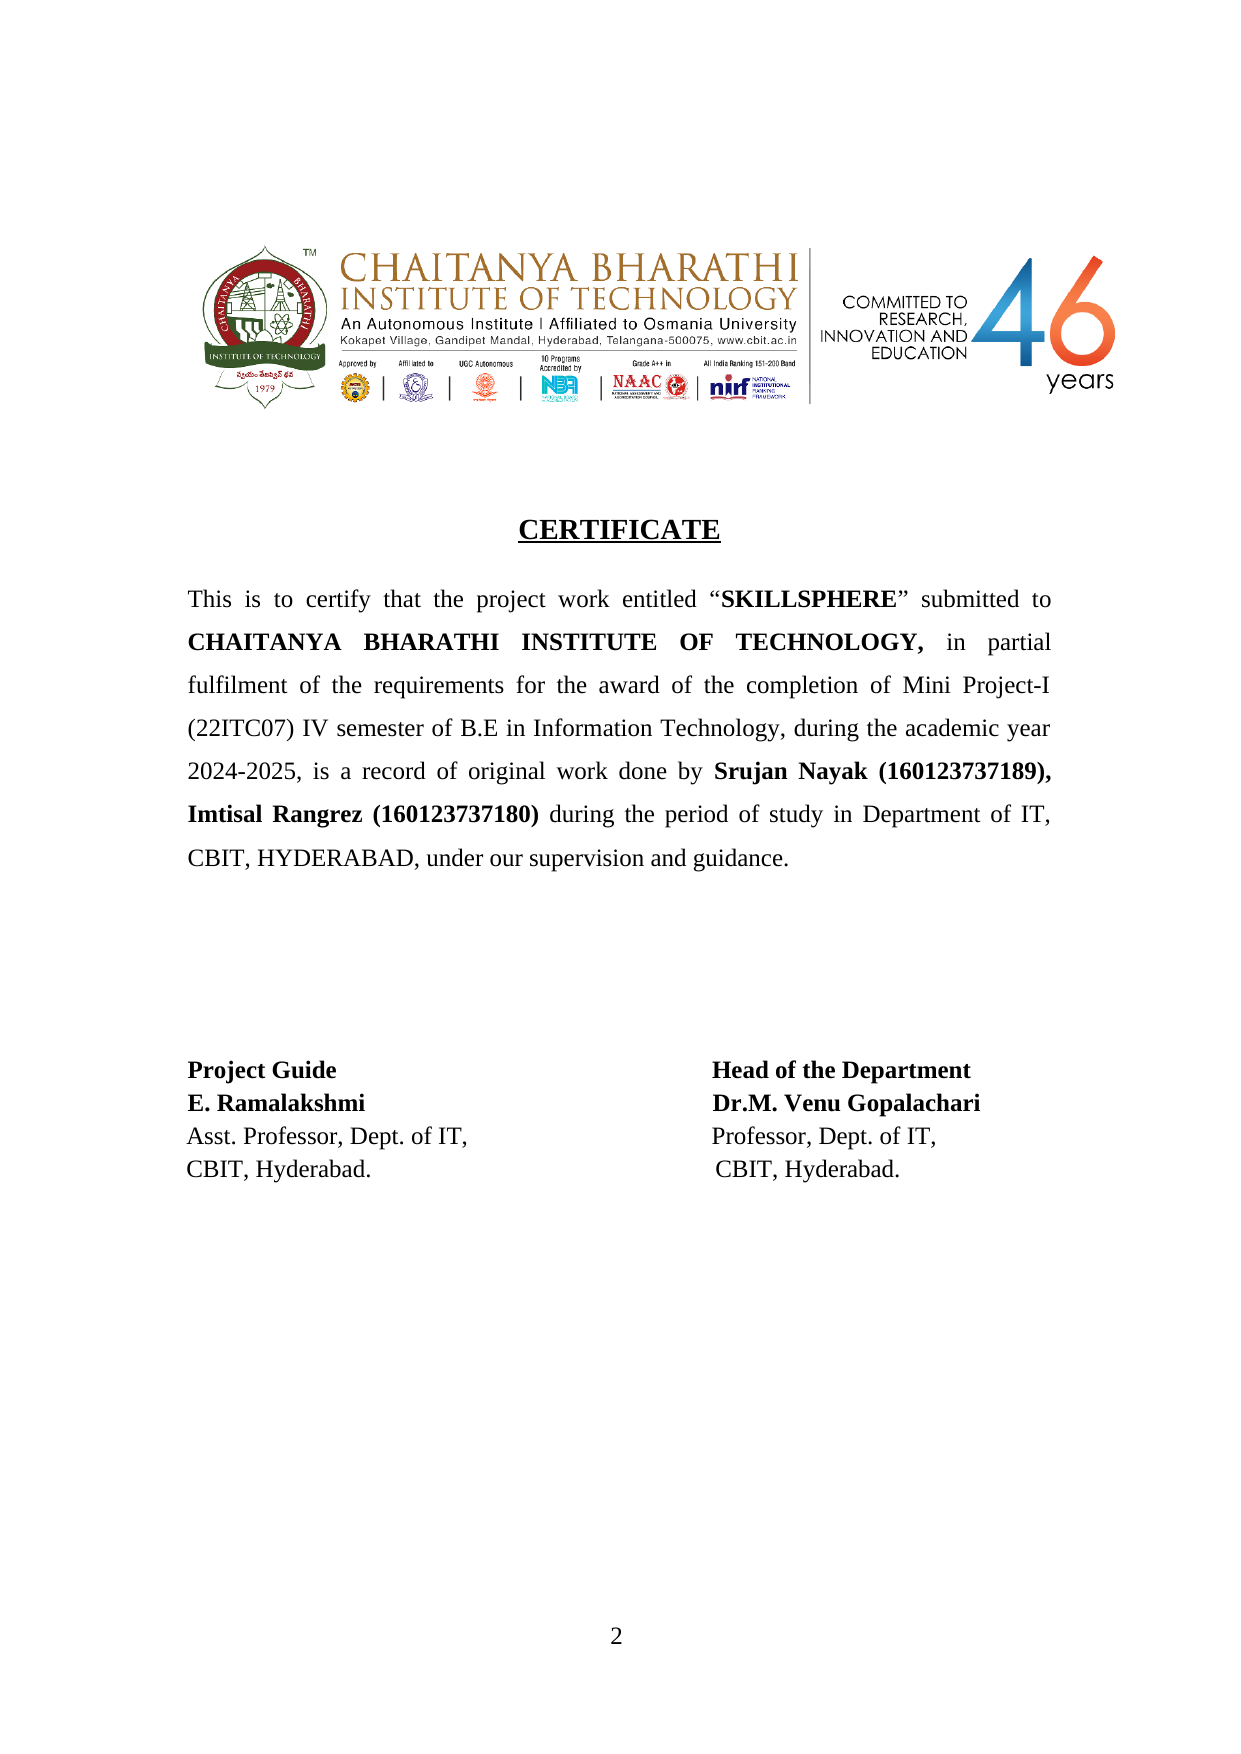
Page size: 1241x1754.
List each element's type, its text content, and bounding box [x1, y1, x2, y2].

text Asst. Professor, Dept. of IT, Professor, Dept. of IT, [186, 1121, 1045, 1150]
text CERTIFICATE [187, 512, 1051, 546]
text Project Guide Head of the Department [187, 1055, 1097, 1084]
text CBIT, Hyderabad. CBIT, Hyderabad. [186, 1154, 1045, 1183]
picture [187, 240, 1128, 412]
text E. Ramalakshmi Dr.M. Venu Gopalachari [187, 1088, 1045, 1117]
text This is to certify that the project work entitled “SKILLSPHERE” submitted to CHAITANYA BHARATHI INSTITUTE OF TECHNOLOGY, in partial fulfilment of the requirements for the award of the completion of Mini Project-I (22ITC07) IV semester of B.E in Information Technology, during the academic year 2024-2025, is a record of original work done by Srujan Nayak (160123737189), Imtisal Rangrez (160123737180) during the period of study in Department of IT, CBIT, HYDERABAD, under our supervision and guidance. [187, 584, 1051, 871]
